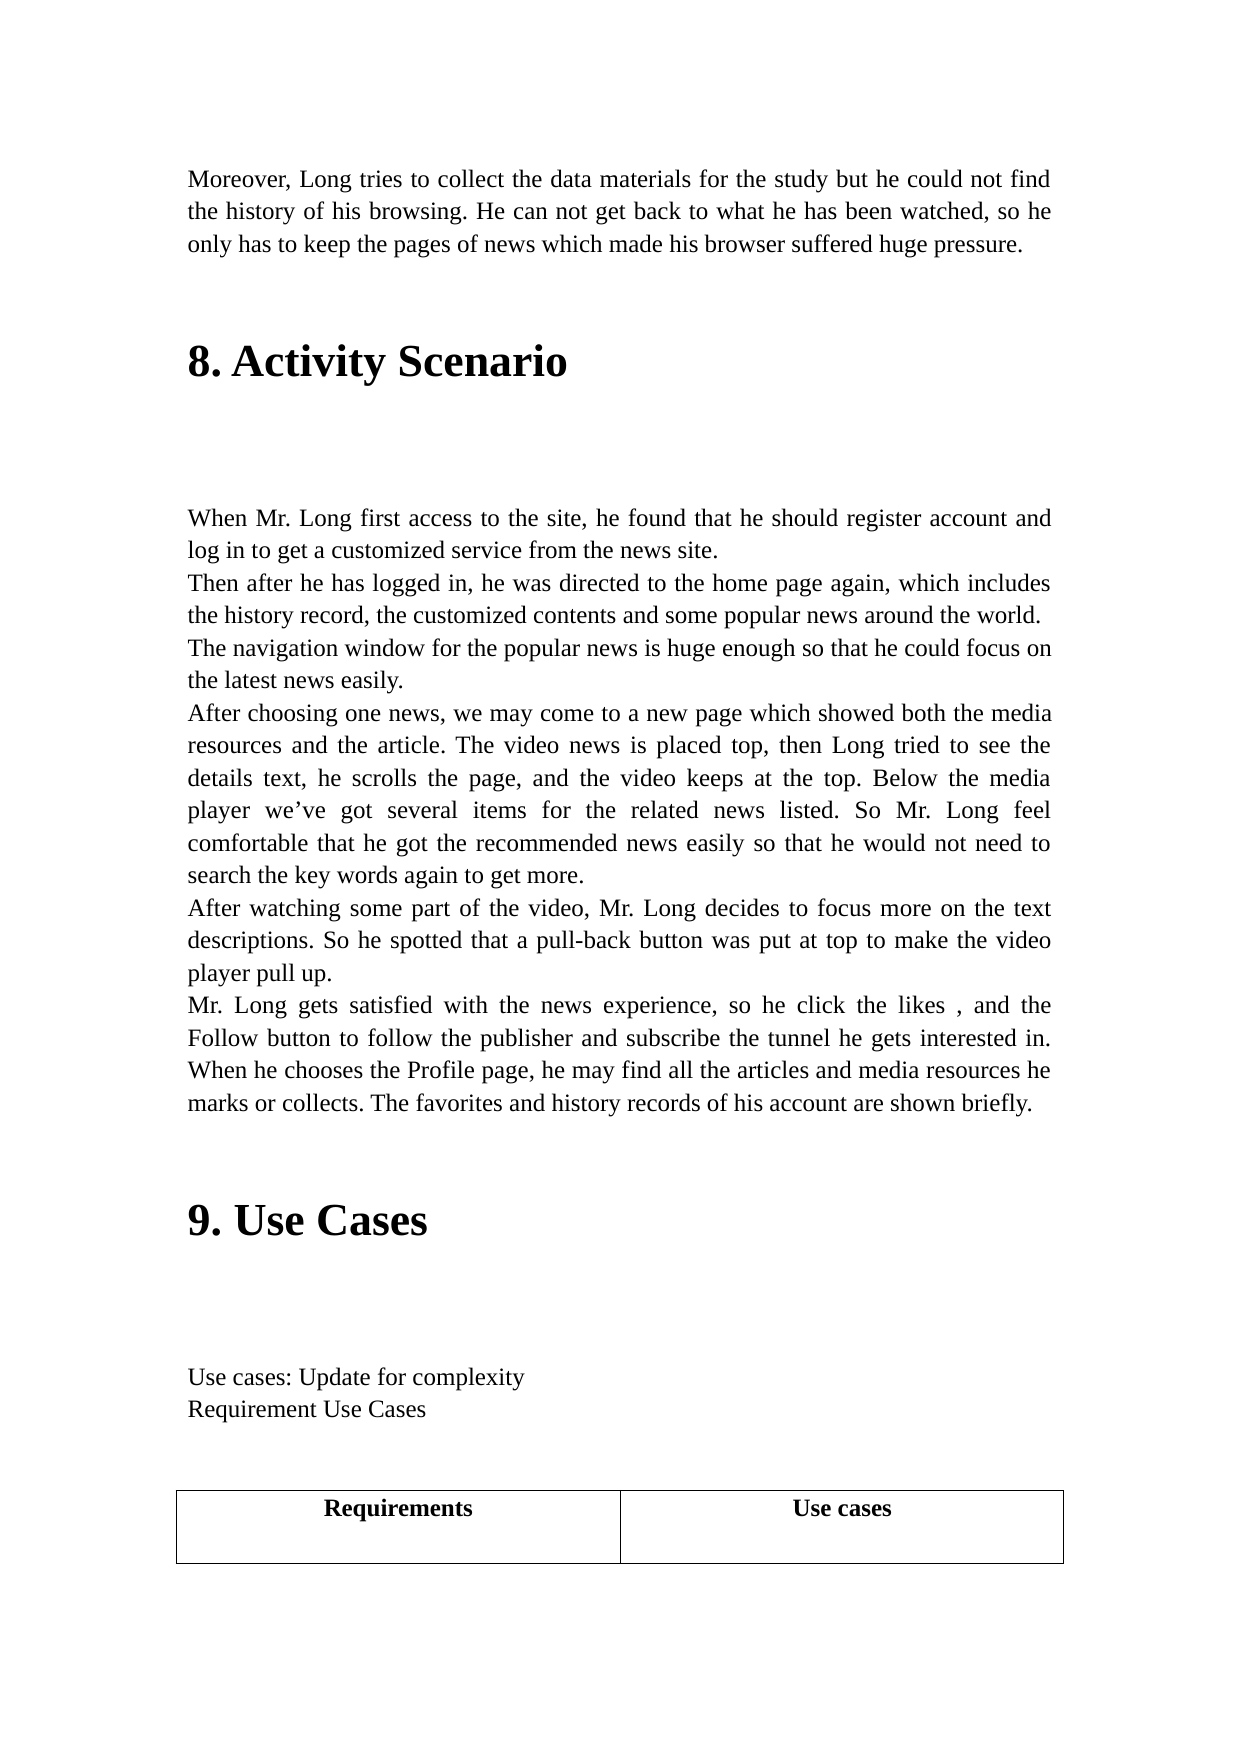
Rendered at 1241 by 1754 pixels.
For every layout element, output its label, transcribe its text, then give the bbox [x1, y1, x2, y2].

text Requirement Use Cases [187, 1393, 1053, 1425]
text Use cases: Update for complexity [187, 1360, 1053, 1393]
table_header Requirements [177, 1491, 620, 1562]
table_header Use cases [621, 1491, 1063, 1562]
text The navigation window for the popular news is huge enough so that he could focus on the latest news easily. [187, 631, 1053, 696]
text Then after he has logged in, he was directed to the home page again, which includes the history record, the customized contents and some popular news around the world. [187, 566, 1053, 631]
text Mr. Long gets satisfied with the news experience, so he click the likes , and the Follow button to follow the publisher and subscribe the tunnel he gets interested in. When he chooses the Profile page, he may find all the articles and media resources he marks or collects. The favorites and history records of his account are shown briefly. [187, 988, 1053, 1118]
text After watching some part of the video, Mr. Long decides to focus more on the text descriptions. So he spotted that a pull-back button was put at top to make the video player pull up. [187, 891, 1053, 988]
subtitle 9. Use Cases [187, 1186, 1053, 1251]
text After choosing one news, we may come to a new page which showed both the media resources and the article. The video news is placed top, then Long tried to see the details text, he scrolls the page, and the video keeps at the top. Below the media player we’ve got several items for the related news listed. So Mr. Long feel comfortable that he got the recommended news easily so that he would not need to search the key words again to get more. [187, 696, 1053, 891]
text Moreover, Long tries to collect the data materials for the study but he could not find the history of his browsing. He can not get back to what he has been watched, so he only has to keep the pages of news which made his browser suffered huge pressure. [187, 162, 1053, 259]
subtitle 8. Activity Scenario [187, 327, 1053, 392]
text When Mr. Long first access to the site, he found that he should register account and log in to get a customized service from the news site. [187, 501, 1053, 566]
